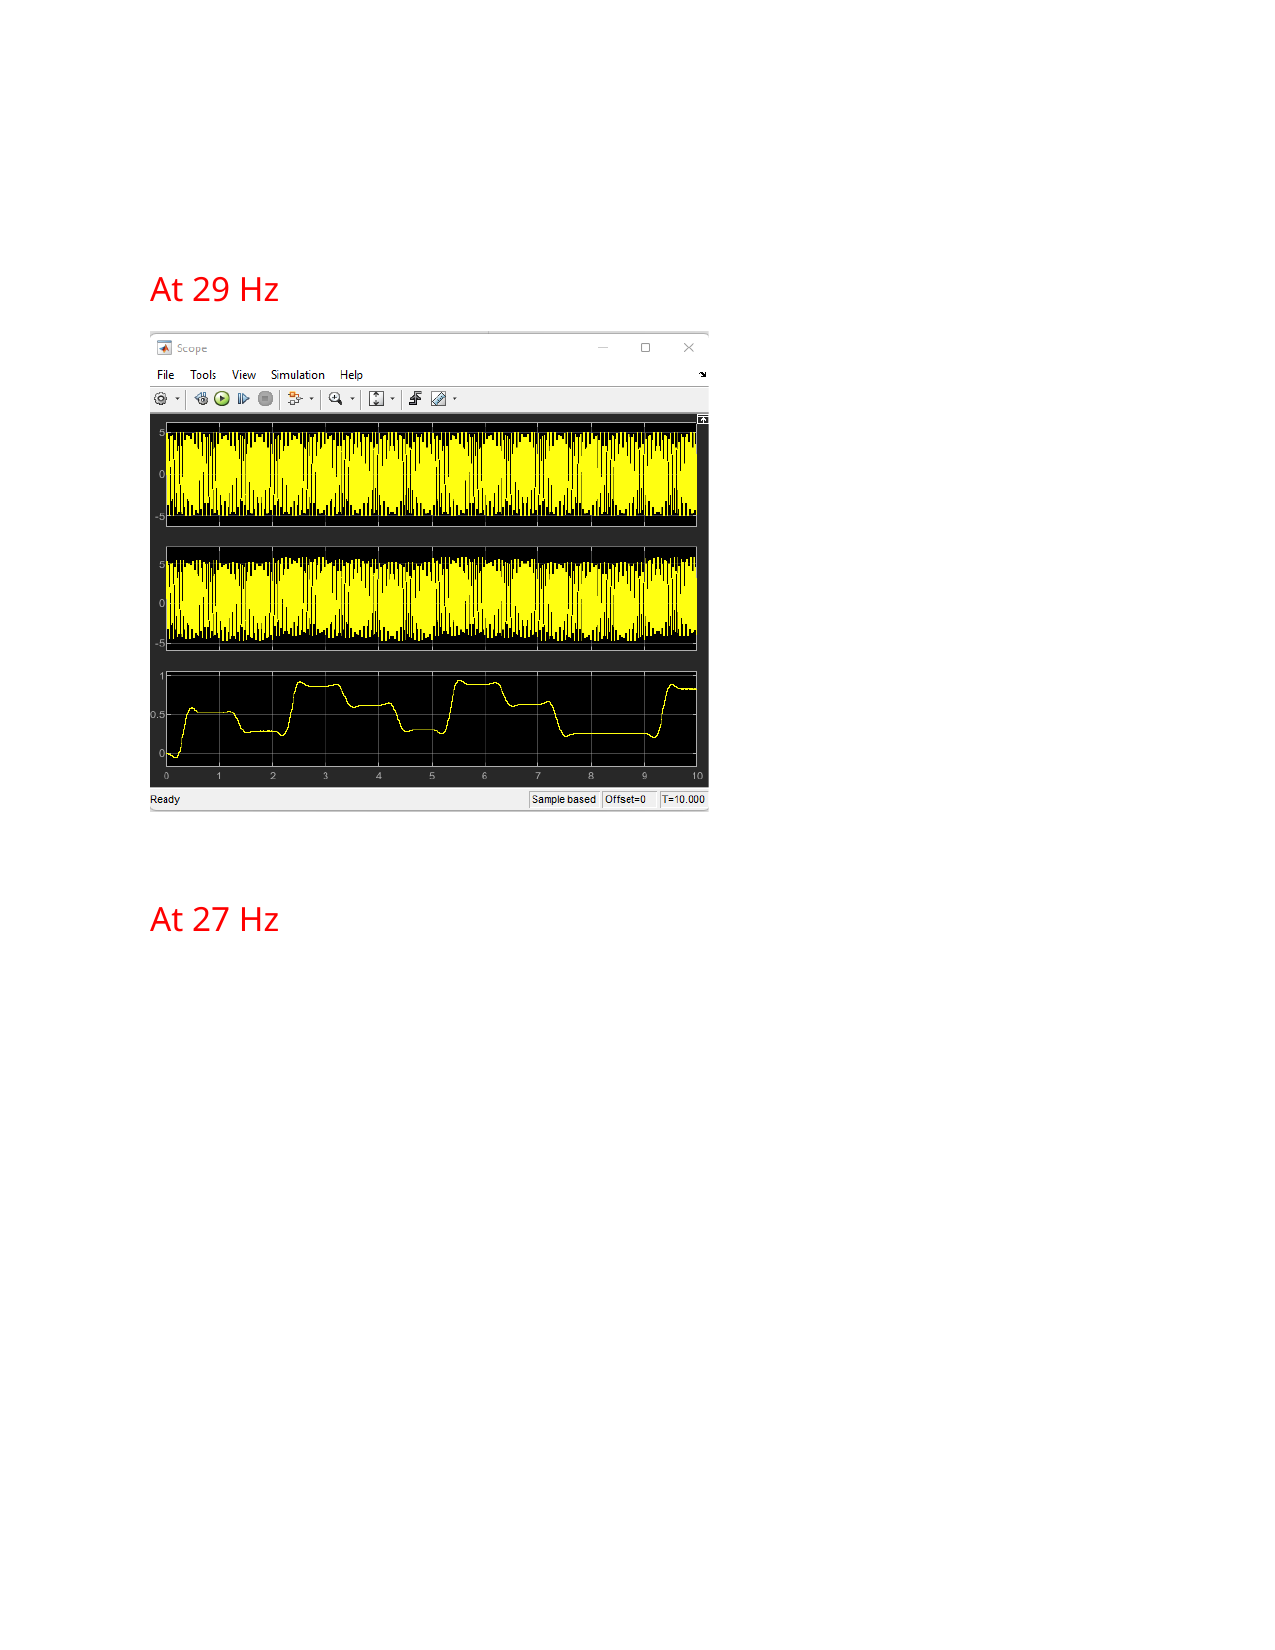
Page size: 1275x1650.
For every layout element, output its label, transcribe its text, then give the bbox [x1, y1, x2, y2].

text At 29 Hz [150, 266, 1125, 311]
text At 27 Hz [150, 896, 1125, 942]
picture [150, 331, 709, 812]
